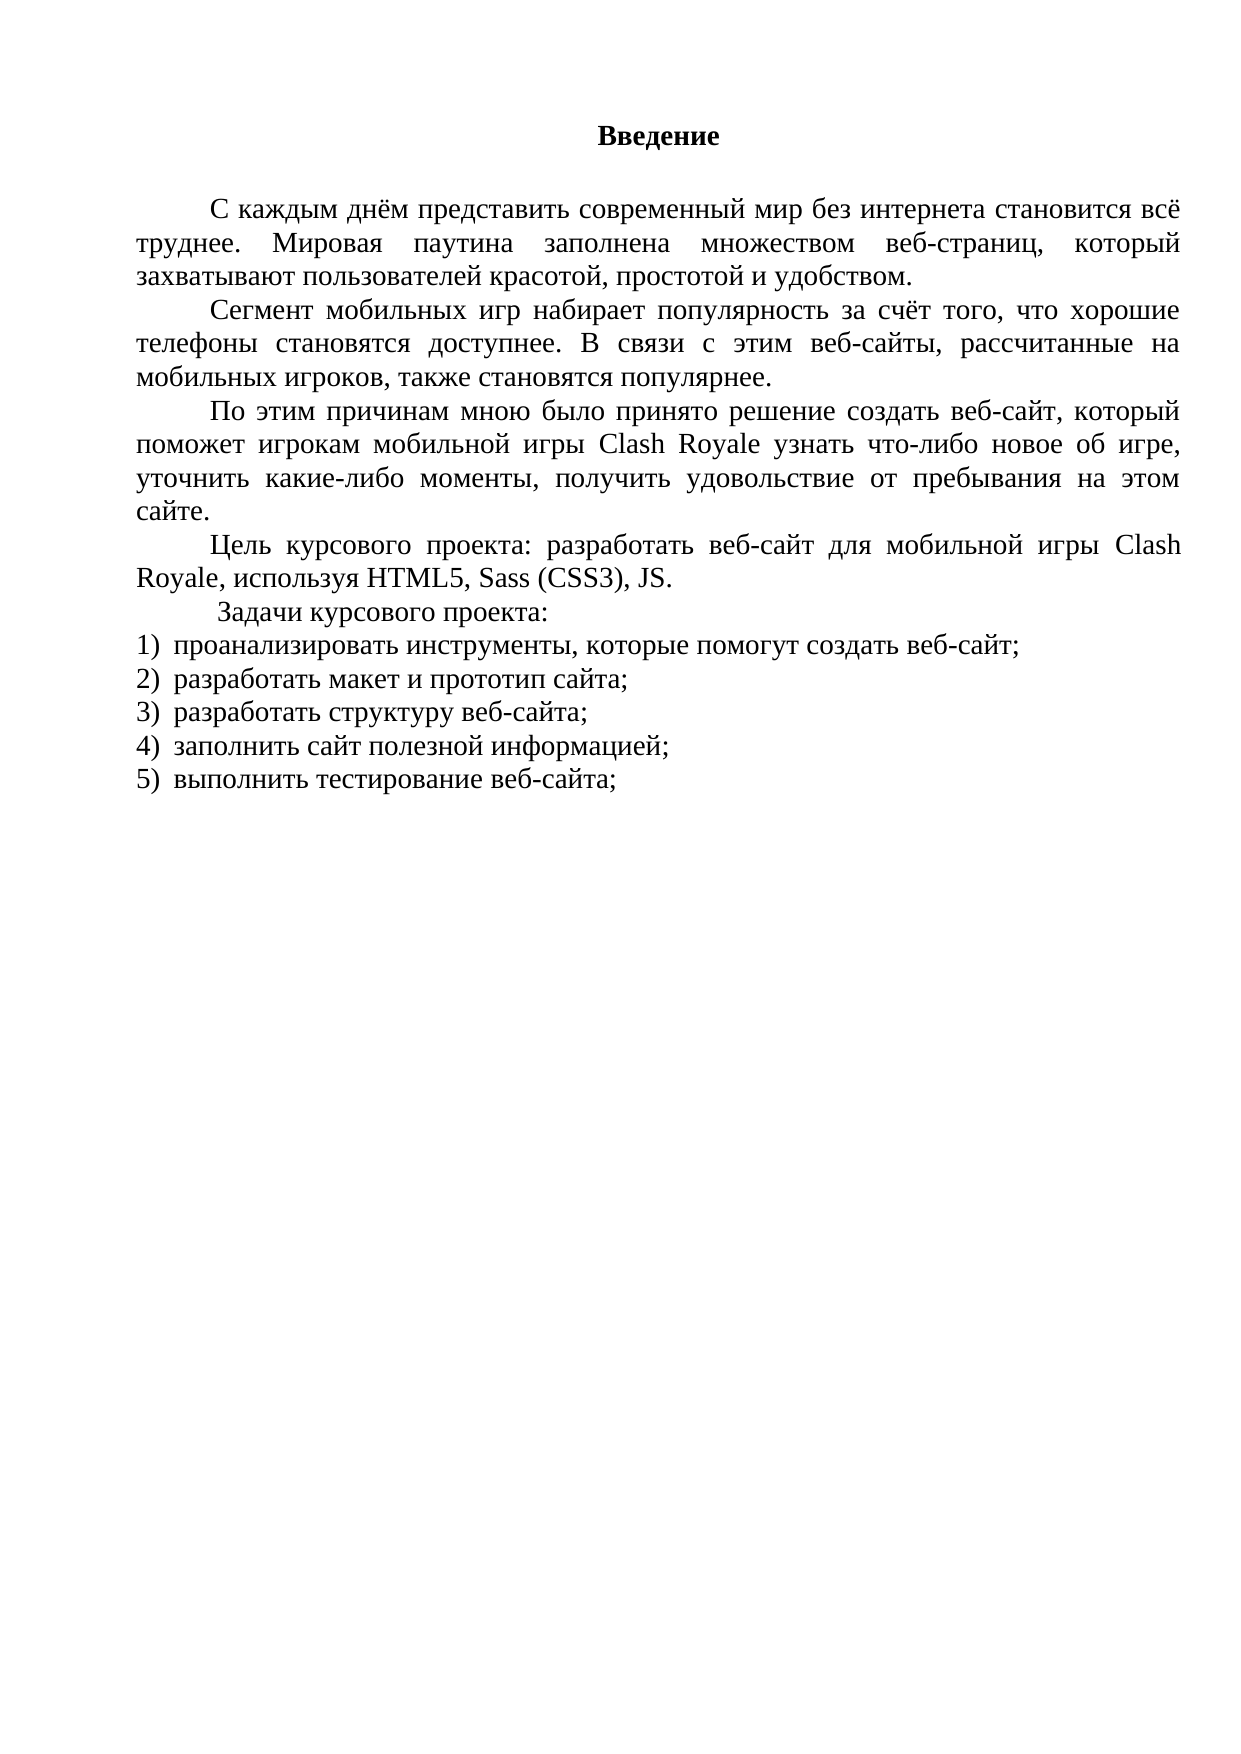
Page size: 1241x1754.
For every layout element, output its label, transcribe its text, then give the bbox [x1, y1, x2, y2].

list выполнить тестирование веб-сайта; [136, 762, 1181, 795]
list заполнить сайт полезной информацией; [136, 728, 1181, 762]
list разработать структуру веб-сайта; [136, 694, 1181, 728]
text Задачи курсового проекта: [136, 594, 1181, 627]
text По этим причинам мною было принято решение создать веб-сайт, который поможет игрокам мобильной игры Clash Royale узнать что-либо новое об игре, уточнить какие-либо моменты, получить удовольствие от пребывания на этом сайте. [136, 393, 1181, 527]
text Цель курсового проекта: разработать веб-сайт для мобильной игры Clash Royale, используя HTML5, Sass (CSS3), JS. [136, 527, 1181, 594]
list разработать макет и прототип сайта; [136, 661, 1181, 694]
text С каждым днём представить современный мир без интернета становится всё труднее. Мировая паутина заполнена множеством веб-страниц, который захватывают пользователей красотой, простотой и удобством. [136, 191, 1181, 292]
list проанализировать инструменты, которые помогут создать веб-сайт; [136, 627, 1181, 661]
text Введение [136, 118, 1181, 152]
text Сегмент мобильных игр набирает популярность за счёт того, что хорошие телефоны становятся доступнее. В связи с этим веб-сайты, рассчитанные на мобильных игроков, также становятся популярнее. [136, 292, 1181, 393]
